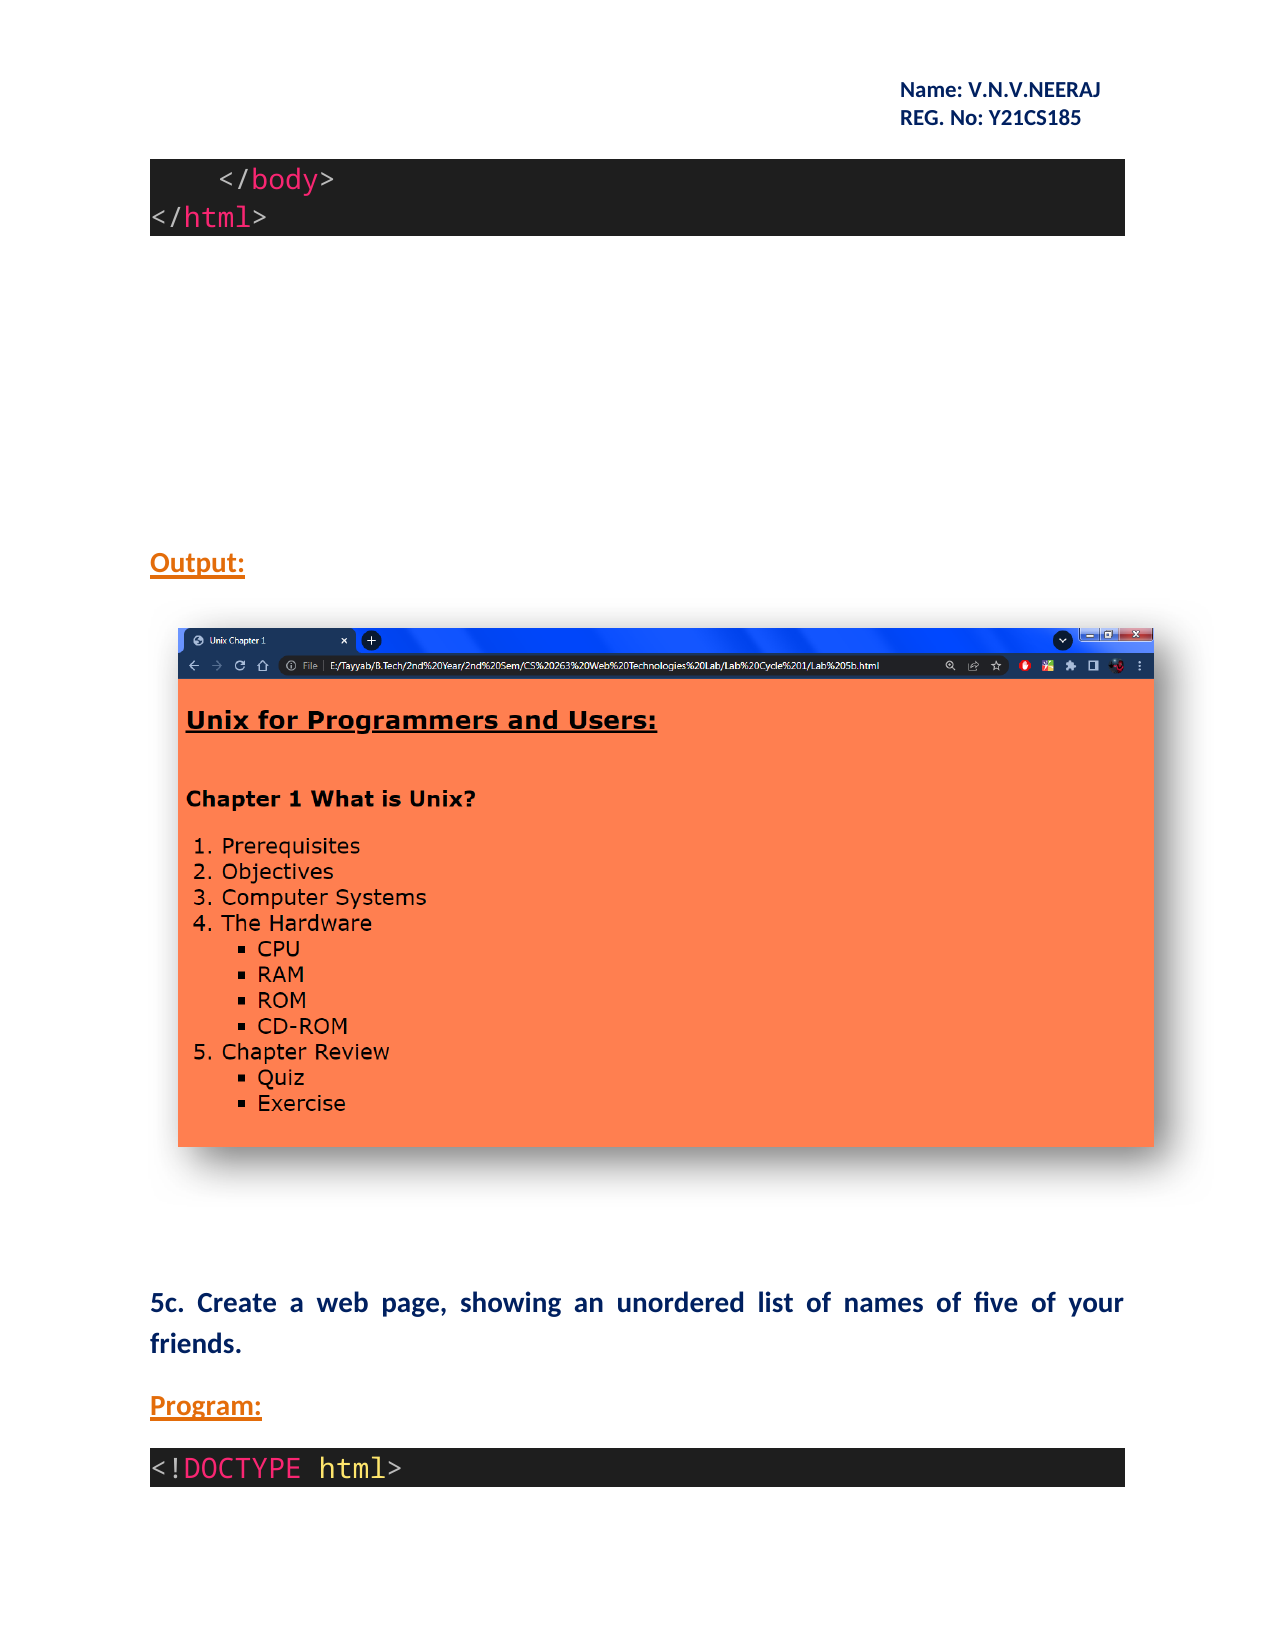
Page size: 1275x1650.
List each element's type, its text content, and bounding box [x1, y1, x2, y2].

picture [178, 628, 1154, 1147]
text </body> [150, 159, 1125, 197]
text 5c. Create a web page, showing an unordered list of names of five of your friends. [150, 1284, 1125, 1360]
text Program: [150, 1387, 1125, 1422]
text </html> [150, 197, 1125, 236]
text Output: [150, 544, 1125, 580]
text <!DOCTYPE html> [150, 1448, 1125, 1487]
